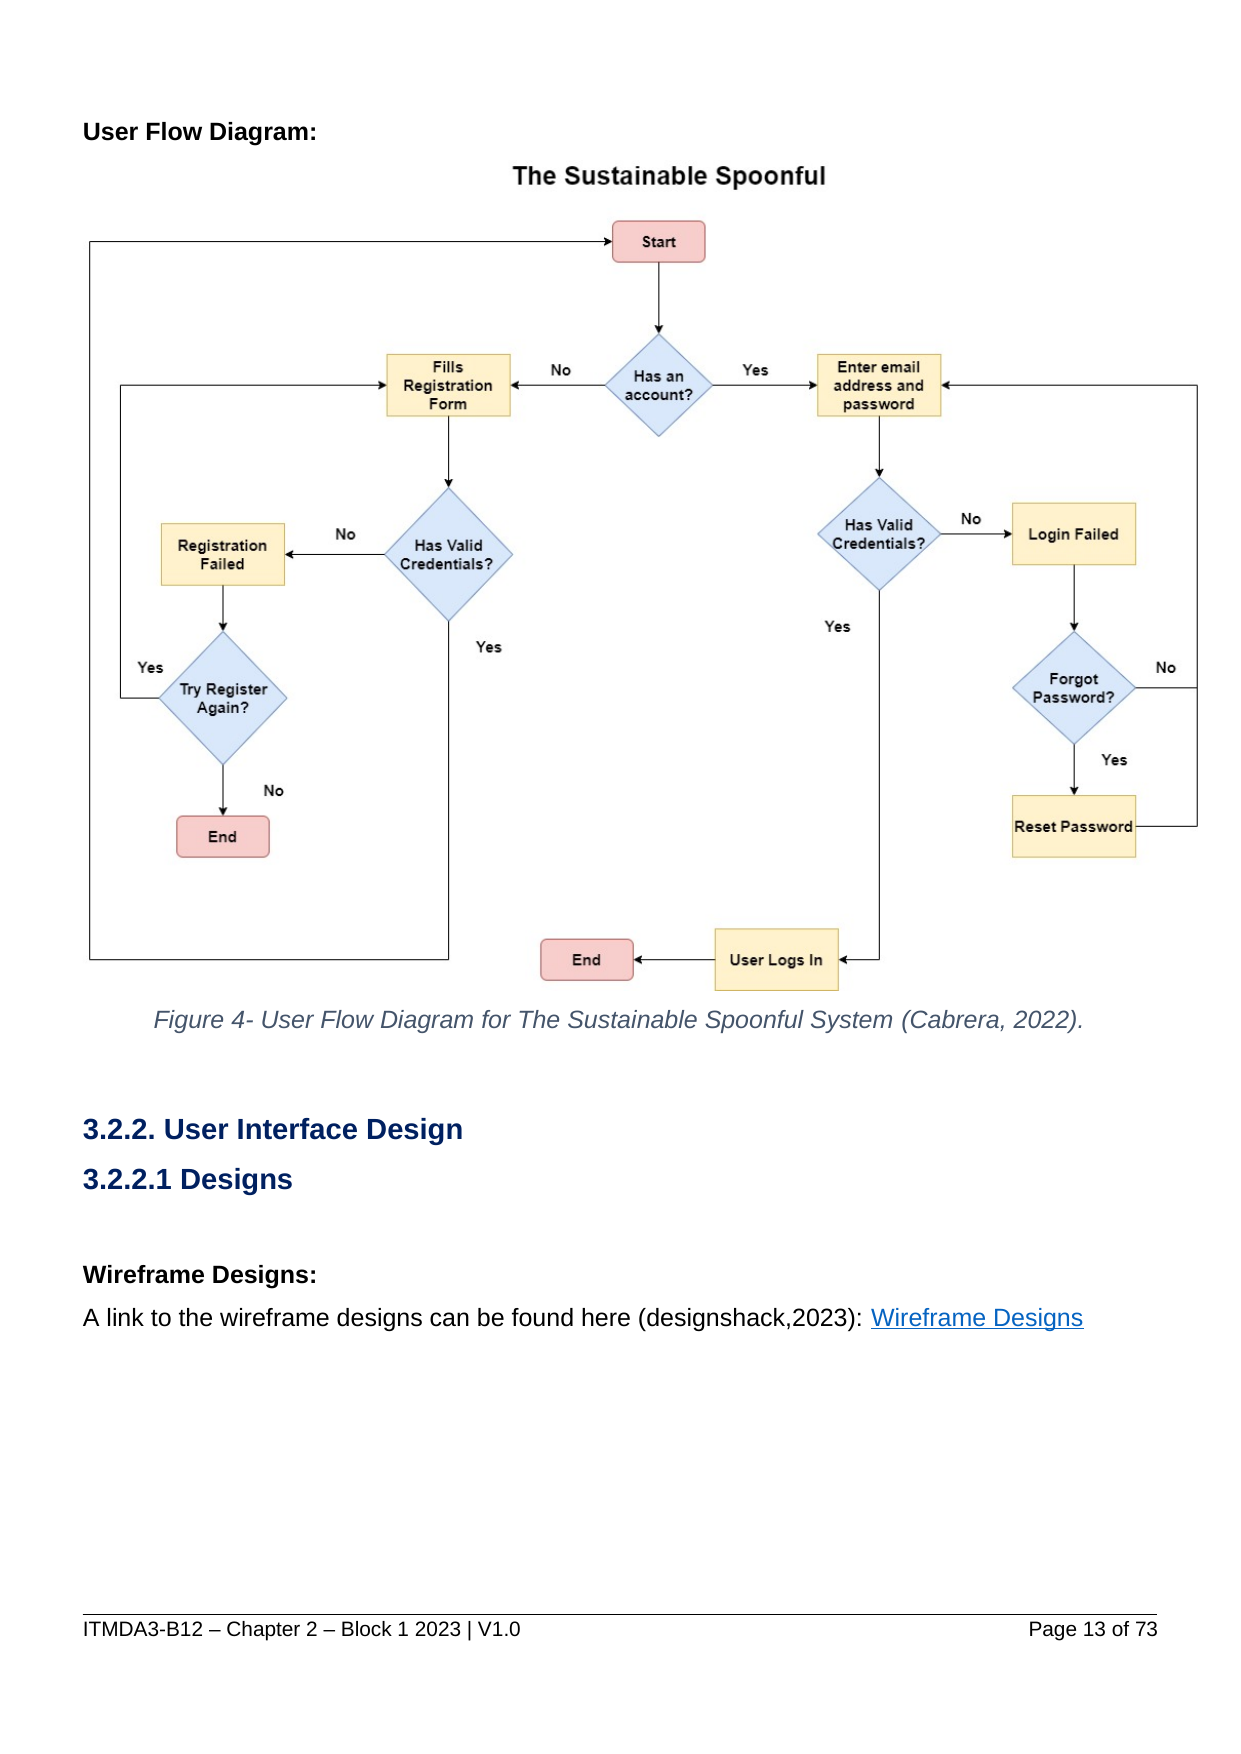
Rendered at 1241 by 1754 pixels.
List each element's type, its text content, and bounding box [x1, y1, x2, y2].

subtitle 3.2.2.1 Designs [83, 1162, 1157, 1196]
subtitle Wireframe Designs: [83, 1260, 1157, 1289]
text Figure 4- User Flow Diagram for The Sustainable Spoonful System. [83, 1005, 1157, 1034]
text A link to the wireframe designs can be found here (designshack,2023): Wireframe Designs [83, 1303, 1157, 1332]
subtitle 3.2.2. User Interface Design [83, 1112, 1157, 1146]
subtitle User Flow Diagram: [83, 117, 1157, 146]
picture [82, 160, 1207, 991]
